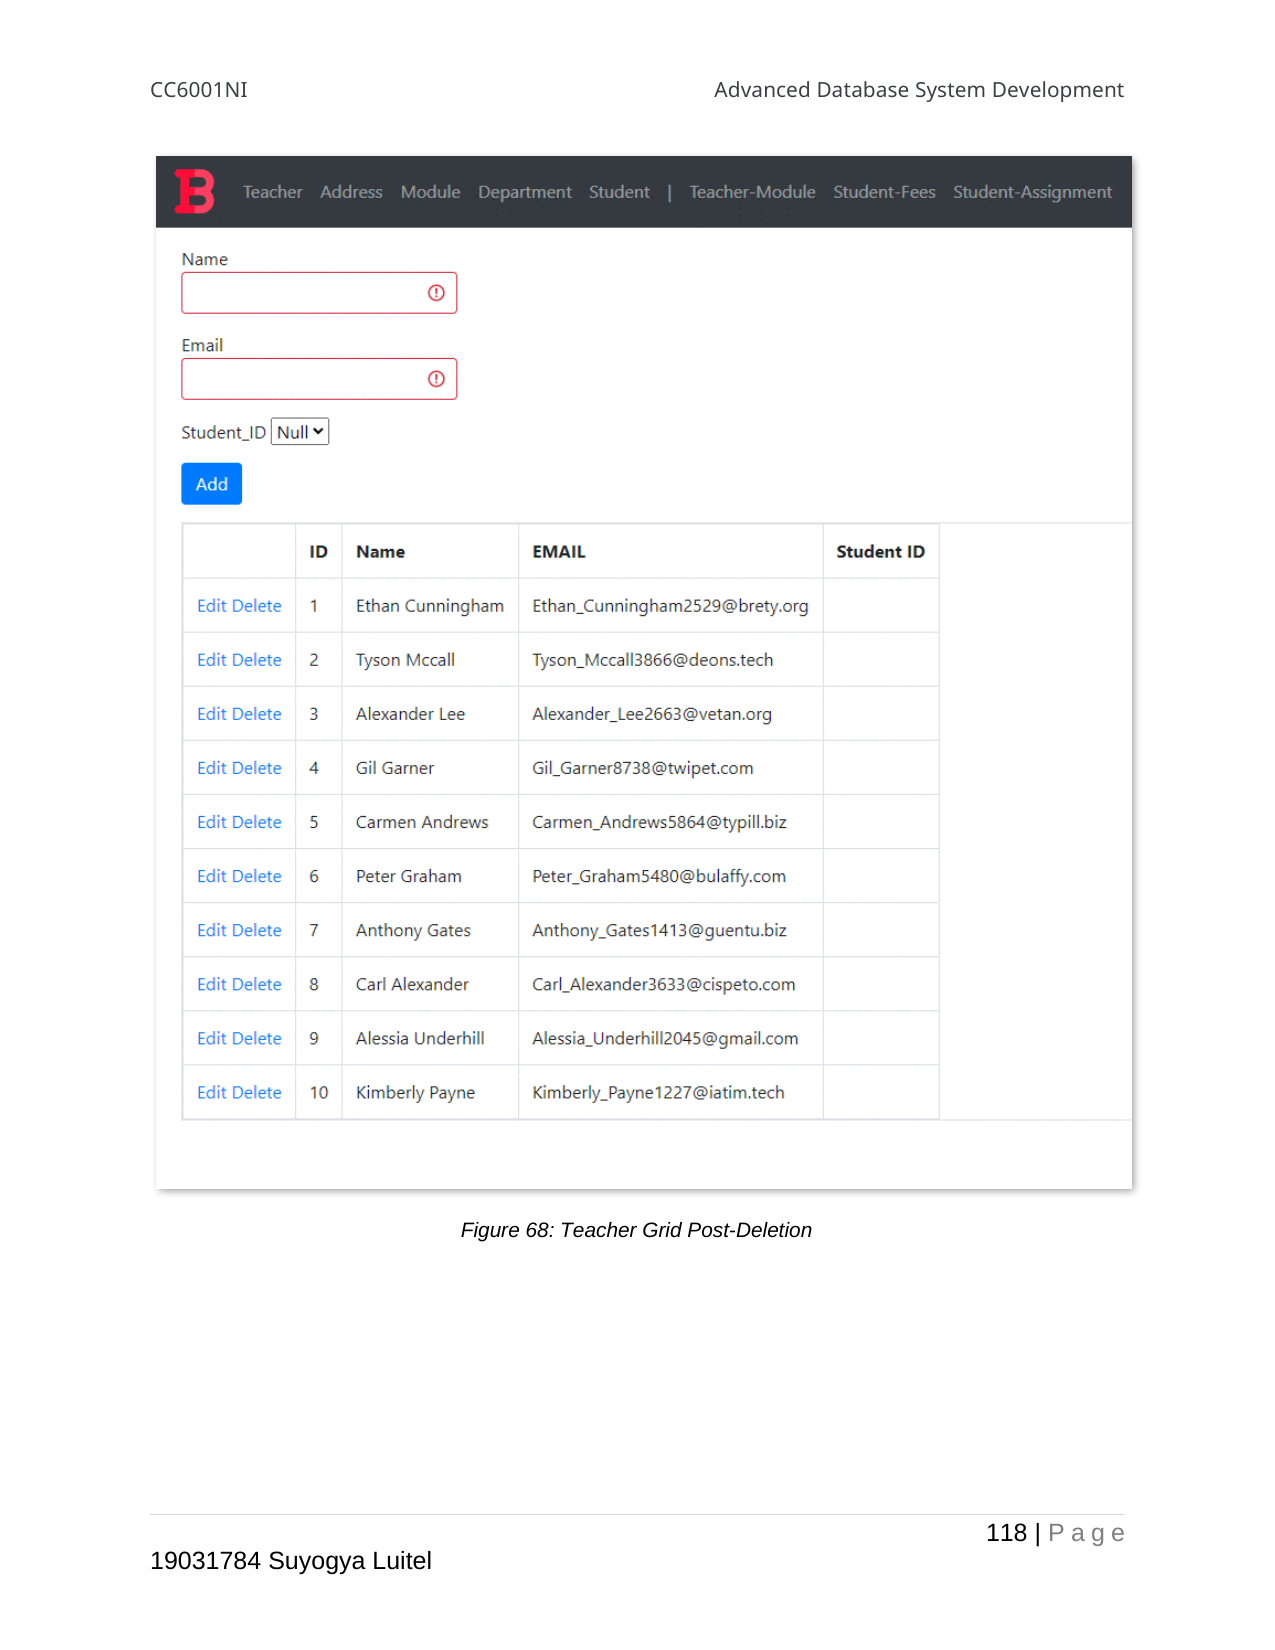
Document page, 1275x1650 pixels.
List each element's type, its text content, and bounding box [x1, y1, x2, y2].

text Figure 68: Teacher Grid Post-Deletion [150, 1218, 1125, 1242]
picture [156, 156, 1132, 1189]
